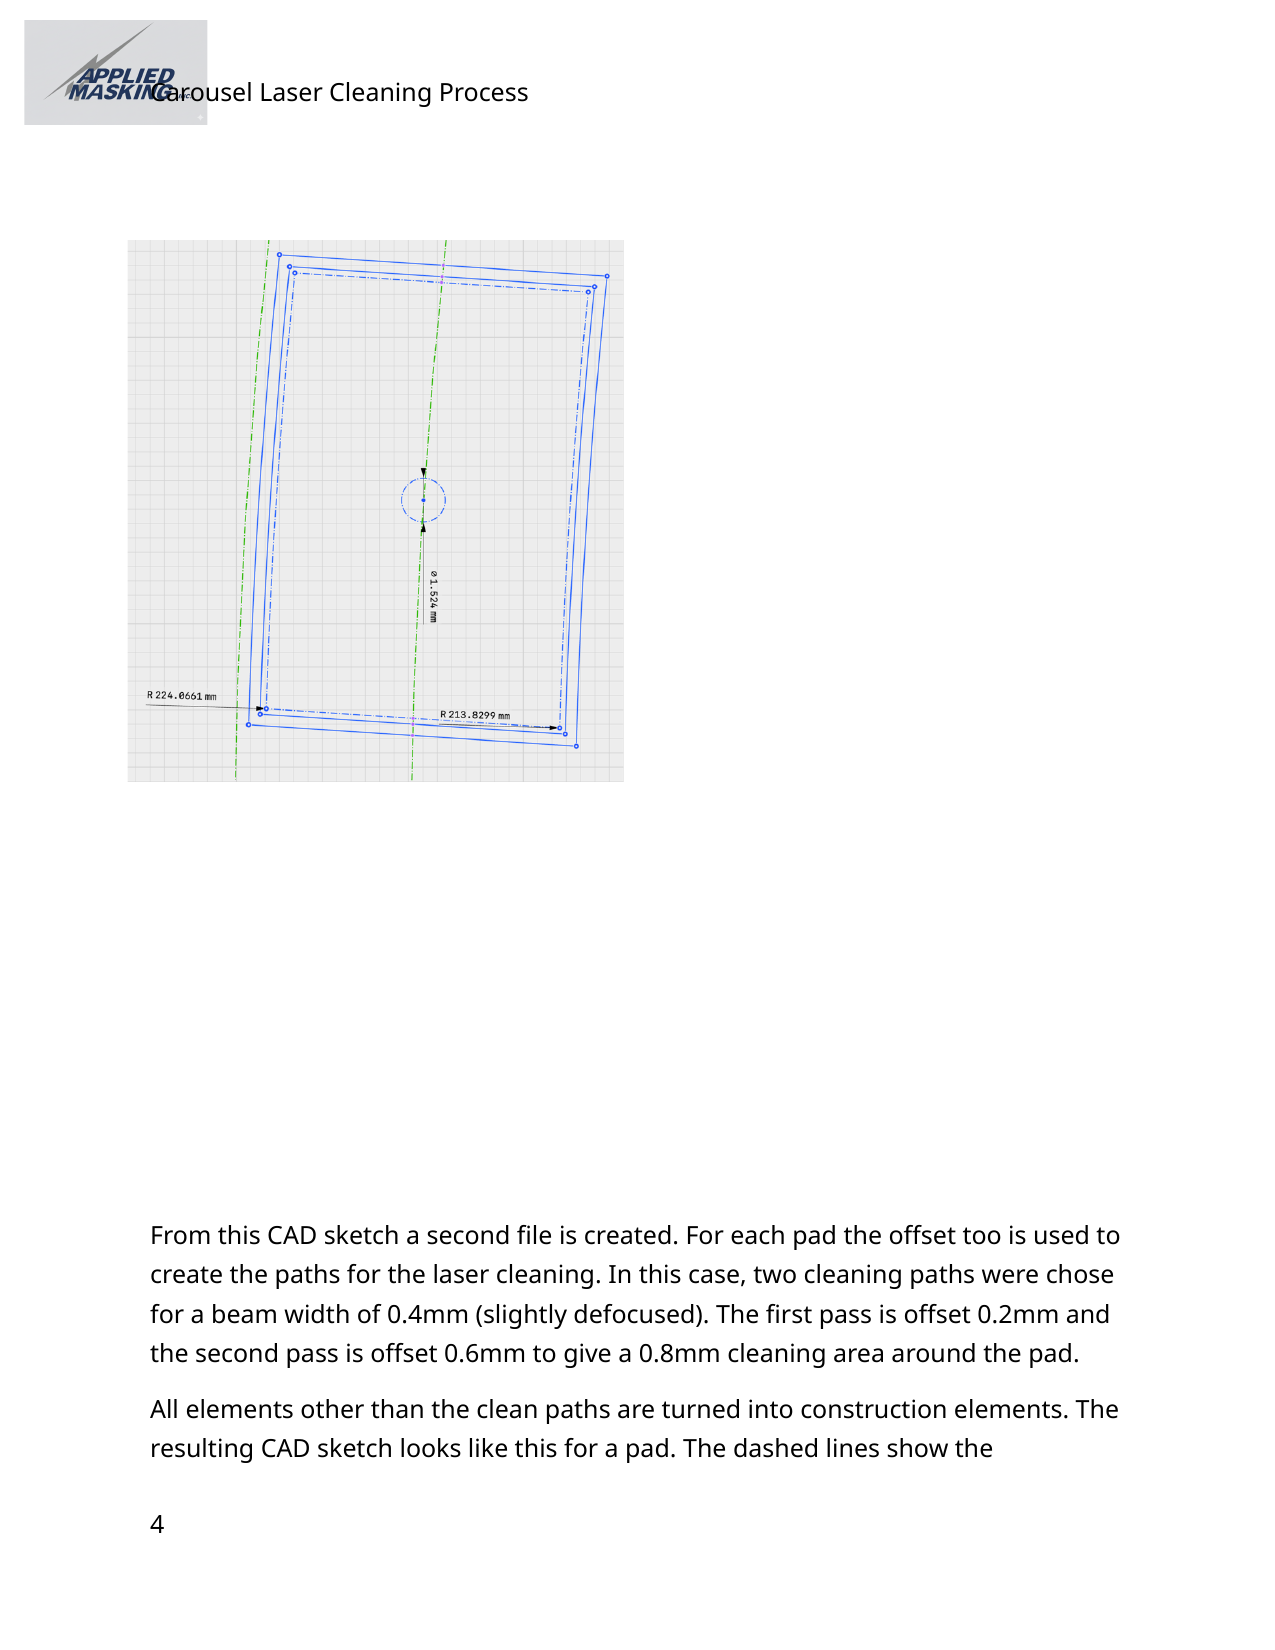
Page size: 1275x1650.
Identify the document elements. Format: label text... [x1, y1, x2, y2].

picture [24, 20, 208, 125]
text From this CAD sketch a second file is created. For each pad the offset too is used to create the paths for the laser cleaning. In this case, two cleaning paths were chose for a beam width of 0.4mm (slightly defocused). The first pass is offset 0.2mm and the second pass is offset 0.6mm to give a 0.8mm cleaning area around the pad. [150, 1218, 1125, 1369]
picture [127, 240, 624, 782]
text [150, 1391, 1125, 1464]
